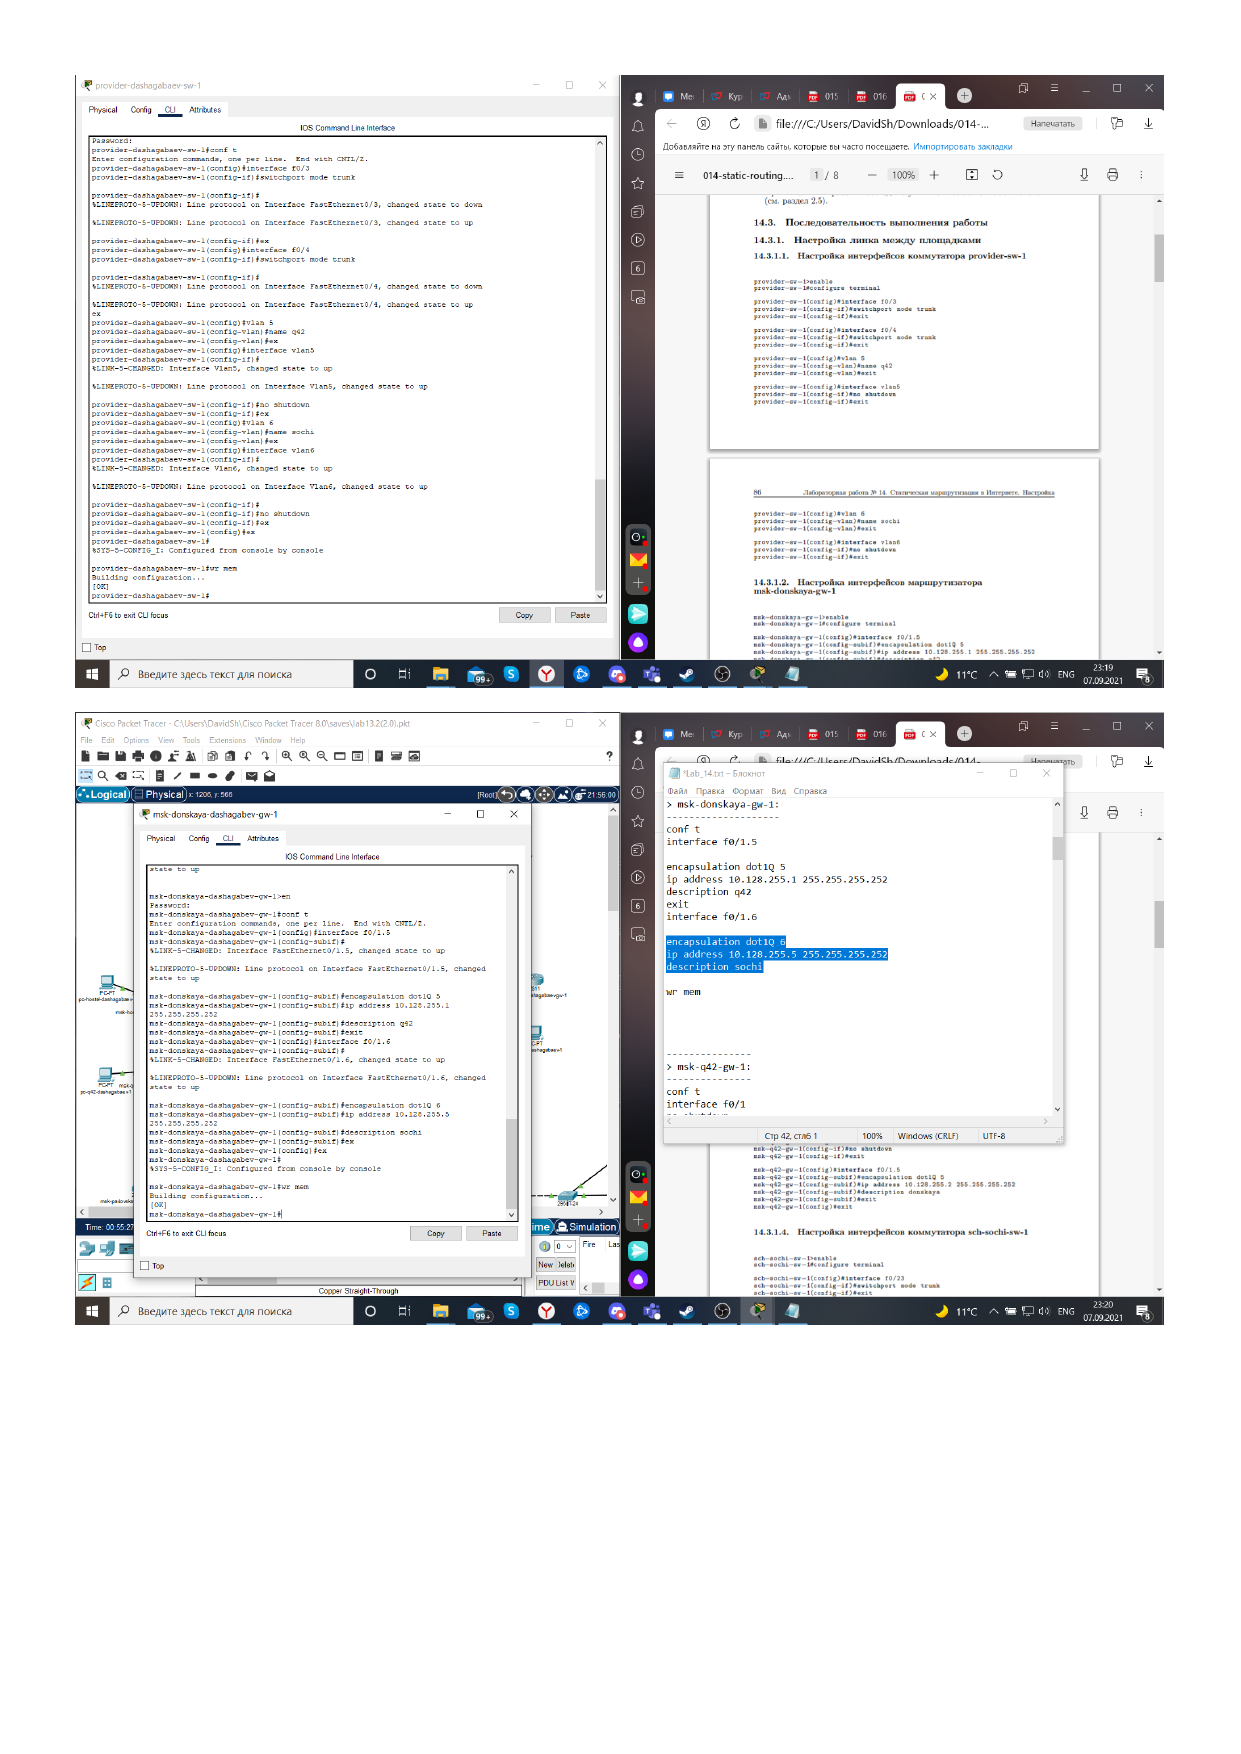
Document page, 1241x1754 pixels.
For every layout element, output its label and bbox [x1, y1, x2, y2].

picture [75, 712, 1164, 1325]
picture [75, 75, 1164, 688]
